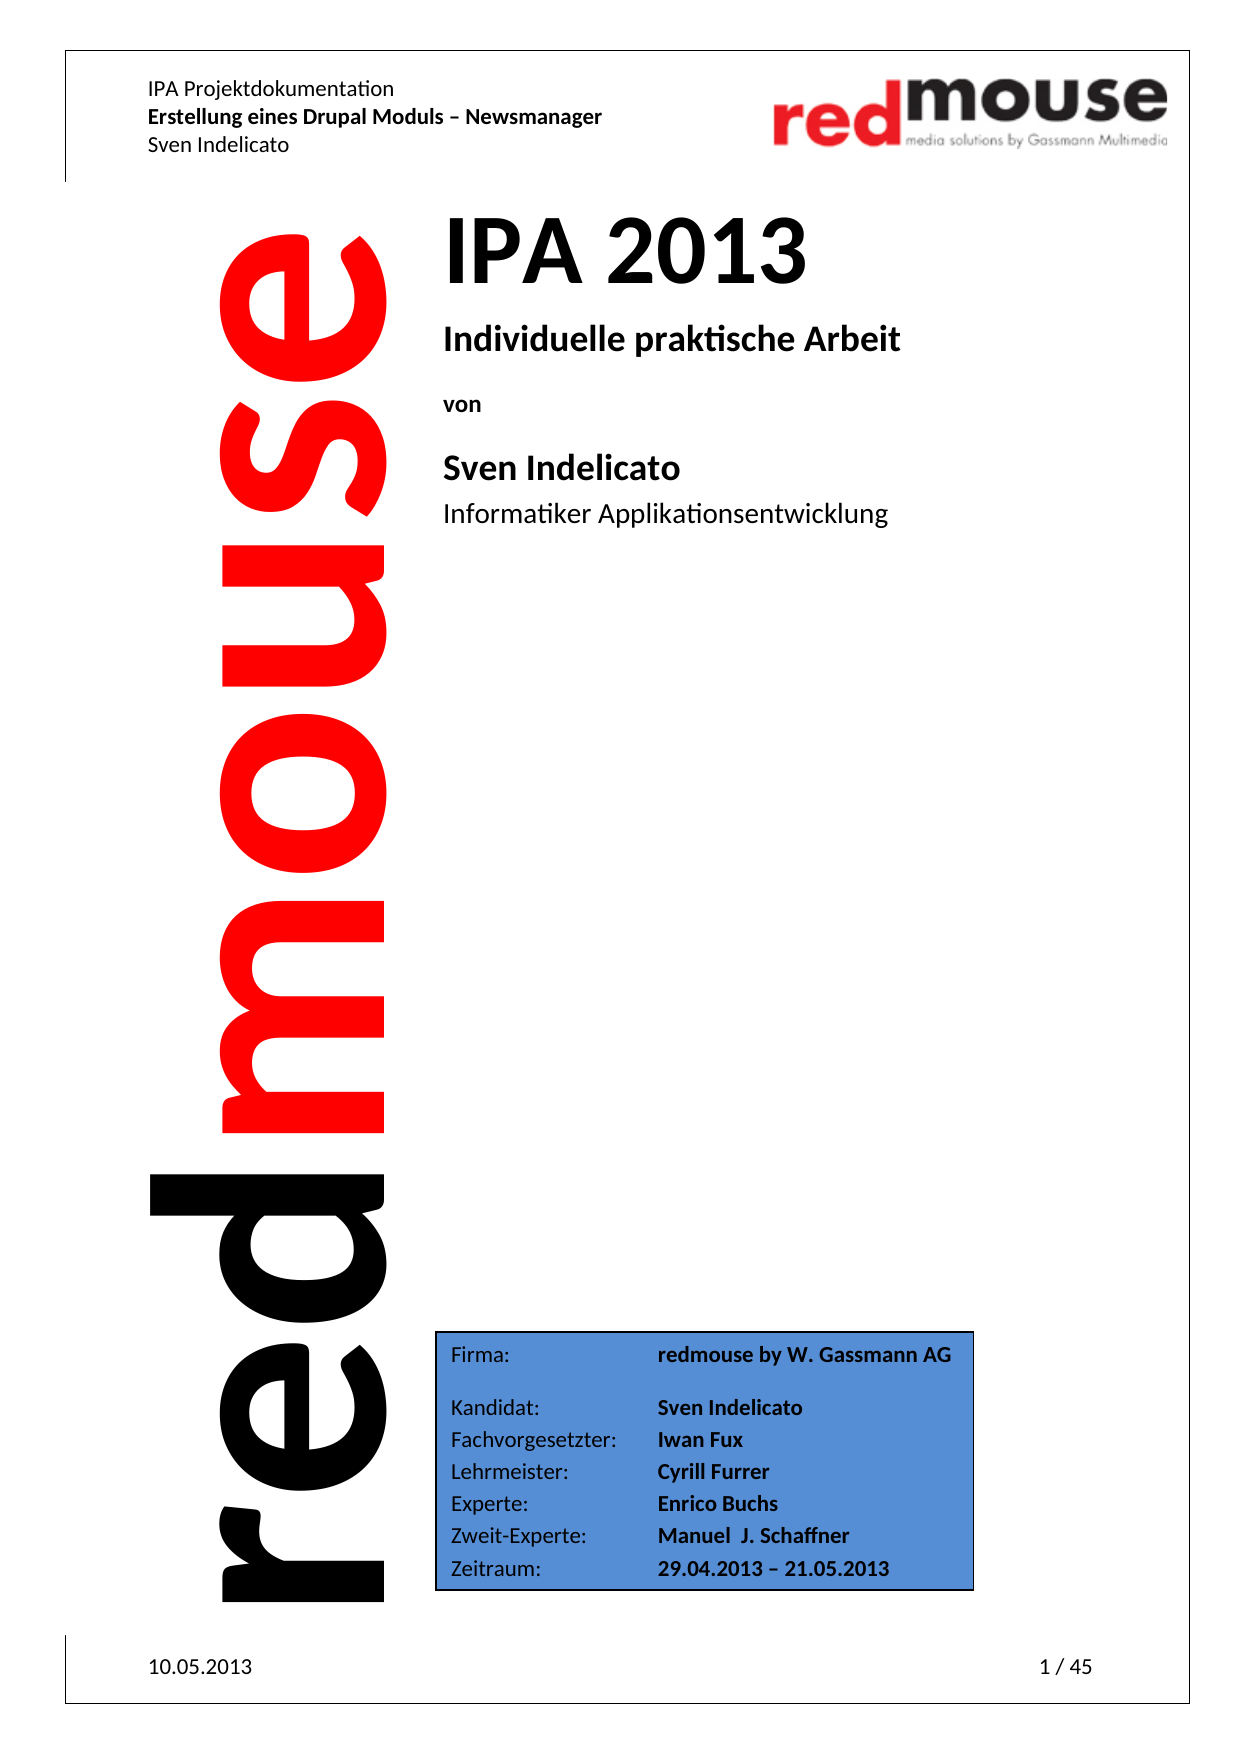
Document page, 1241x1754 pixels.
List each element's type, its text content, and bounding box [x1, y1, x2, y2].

text IPA 2013 Individuelle praktische Arbeit [443, 186, 1093, 361]
text Sven Indelicato Informatiker Applikationsentwicklung [443, 444, 1093, 531]
text von [443, 388, 1093, 419]
picture [773, 78, 1168, 149]
